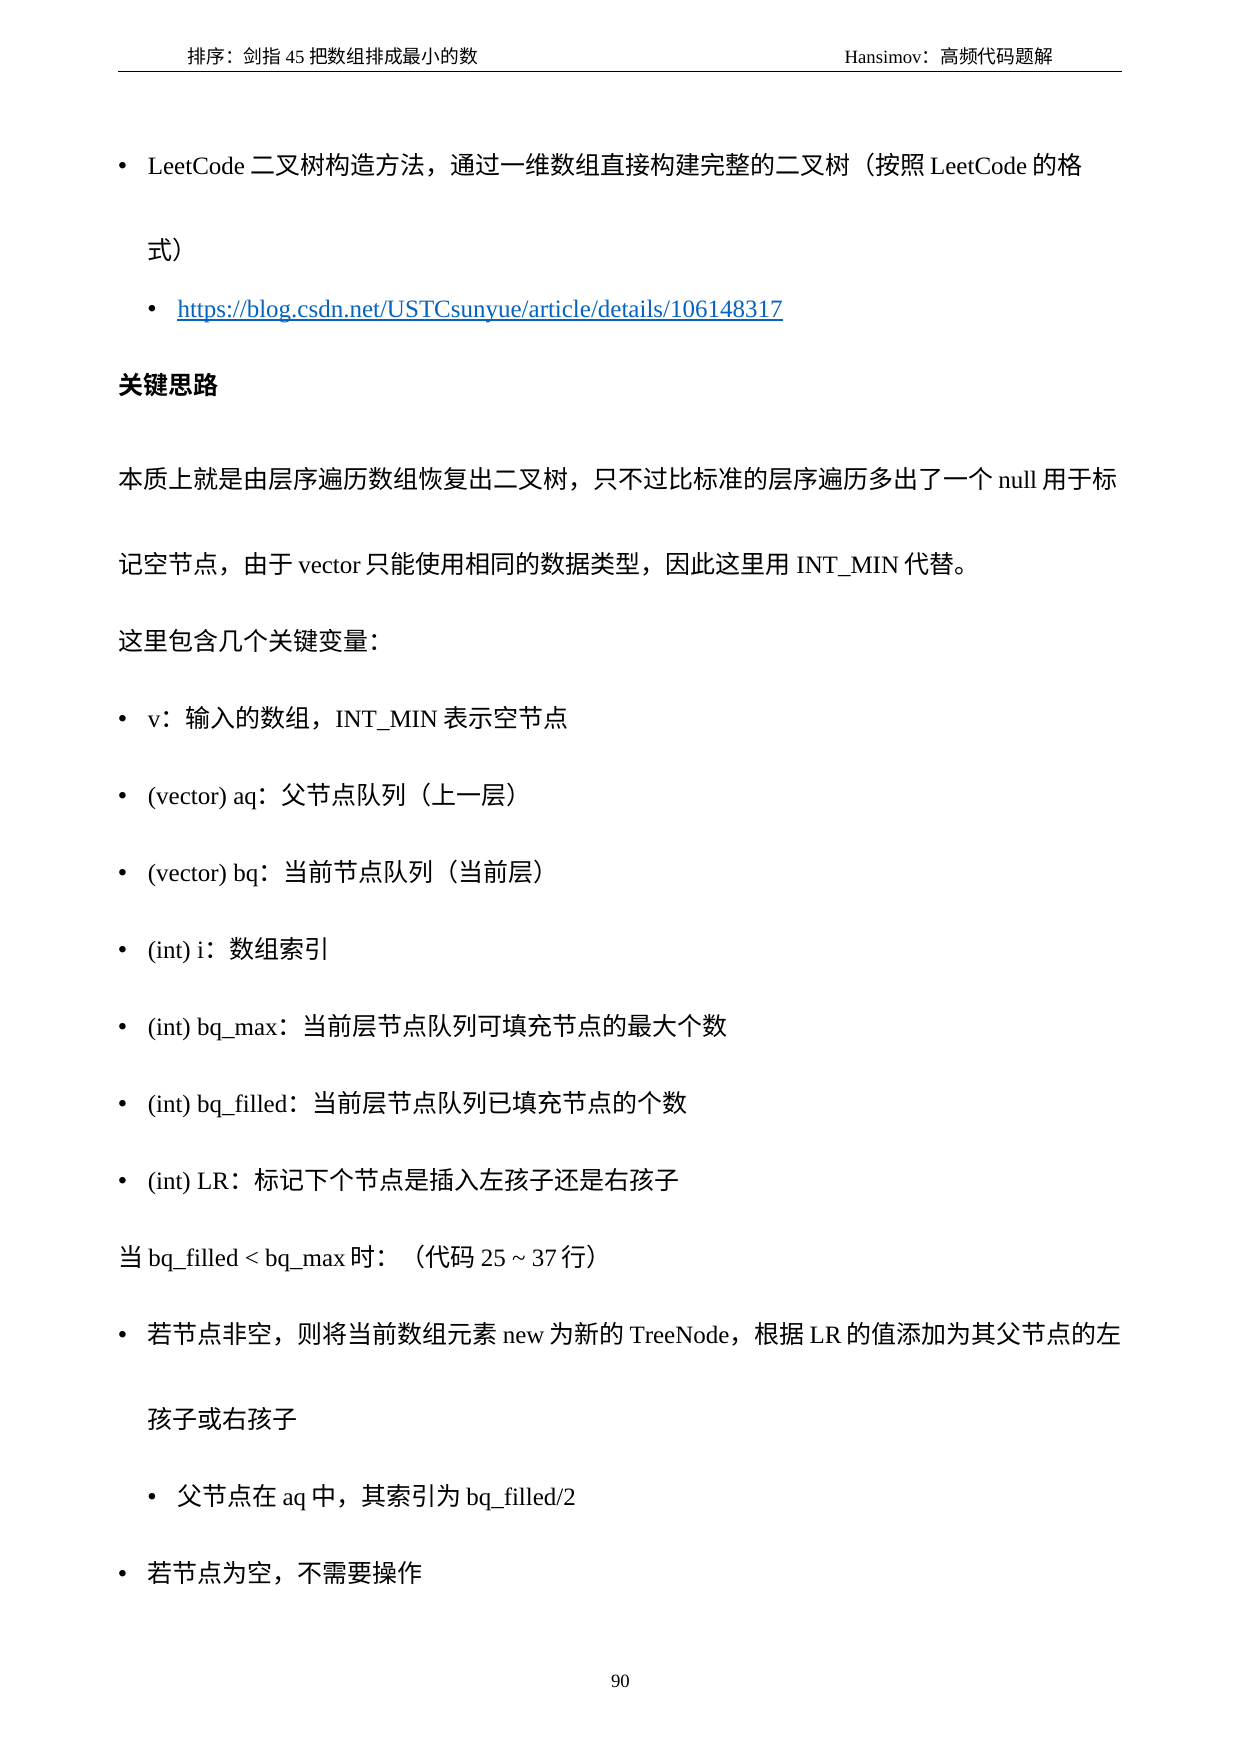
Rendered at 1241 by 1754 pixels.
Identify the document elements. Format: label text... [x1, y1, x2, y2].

text (int) i：数组索引 [118, 914, 1122, 982]
text 这里包含几个关键变量： [118, 606, 1122, 674]
text 当bq_filled < bq_max时：（代码25 ~ 37行） [118, 1222, 1122, 1289]
text 父节点在aq中，其索引为bq_filled/2 [148, 1460, 1122, 1528]
text 本质上就是由层序遍历数组恢复出二叉树，只不过比标准的层序遍历多出了一个null用于标记空节点，由于vector只能使用相同的数据类型，因此这里用 INT_MIN代替。 [118, 444, 1122, 597]
text https://blog.csdn.net/USTCsunyue/article/details/106148317 [148, 292, 1122, 326]
text (int) bq_filled：当前层节点队列已填充节点的个数 [118, 1068, 1122, 1136]
text (vector) aq：父节点队列（上一层） [118, 760, 1122, 828]
text (int) bq_max：当前层节点队列可填充节点的最大个数 [118, 991, 1122, 1058]
text LeetCode二叉树构造方法，通过一维数组直接构建完整的二叉树（按照LeetCode的格式） [118, 130, 1122, 283]
text 若节点为空，不需要操作 [118, 1537, 1122, 1605]
subtitle 关键思路 [118, 350, 1097, 418]
text 若节点非空，则将当前数组元素new为新的TreeNode，根据LR的值添加为其父节点的左孩子或右孩子 [118, 1298, 1122, 1451]
text (int) LR：标记下个节点是插入左孩子还是右孩子 [118, 1144, 1122, 1212]
text v：输入的数组，INT_MIN表示空节点 [118, 683, 1122, 751]
text (vector) bq：当前节点队列（当前层） [118, 837, 1122, 904]
